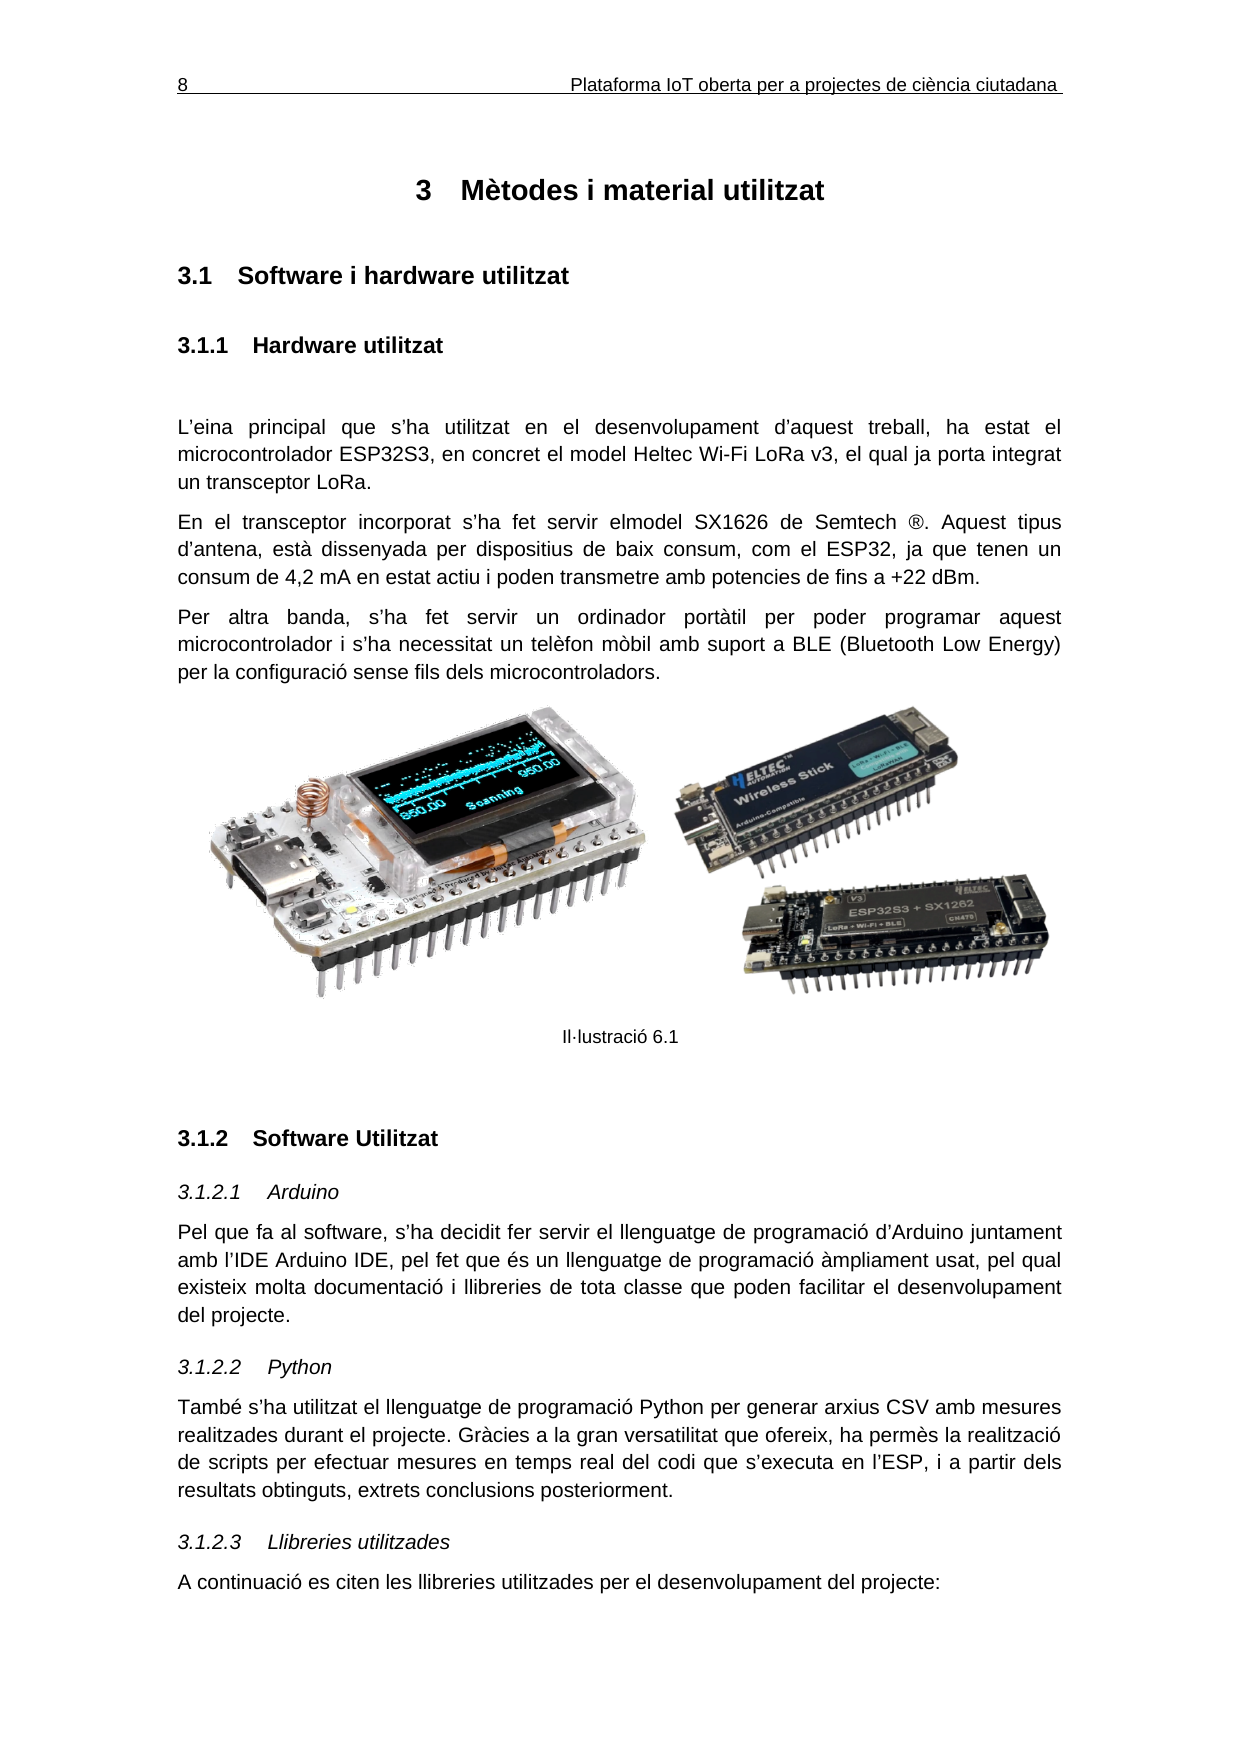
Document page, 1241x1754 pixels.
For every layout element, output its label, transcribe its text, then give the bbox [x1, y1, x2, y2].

subtitle Llibreries utilitzades [177, 1530, 1063, 1554]
subtitle Python [177, 1355, 1063, 1379]
subtitle Software i hardware utilitzat [177, 261, 1063, 290]
picture [177, 699, 1063, 1010]
subtitle Software Utilitzat [177, 1125, 1063, 1151]
subtitle Hardware utilitzat [177, 332, 1063, 358]
text Il·lustració 6.1 [177, 1025, 1063, 1047]
text Per altra banda, s’ha fet servir un ordinador portàtil per poder programar aquest microcontrolador i s’ha necessitat un telèfon mòbil amb suport a BLE (Bluetooth Low Energy) per la configuració sense fils dels microcontroladors. [177, 604, 1063, 683]
text L’eina principal que s’ha utilitzat en el desenvolupament d’aquest treball, ha estat el microcontrolador ESP32S3, en concret el model Heltec Wi-Fi LoRa v3, el qual ja porta integrat un transceptor LoRa. [177, 414, 1063, 493]
text Pel que fa al software, s’ha decidit fer servir el llenguatge de programació d’Arduino juntament amb l’IDE Arduino IDE, pel fet que és un llenguatge de programació àmpliament usat, pel qual existeix molta documentació i llibreries de tota classe que poden facilitar el desenvolupament del projecte. [177, 1220, 1063, 1327]
subtitle Arduino [177, 1180, 1063, 1204]
text En el transceptor incorporat s’ha fet servir elmodel SX1626 de Semtech ®. Aquest tipus d’antena, està dissenyada per dispositius de baix consum, com el ESP32, ja que tenen un consum de 4,2 mA en estat actiu i poden transmetre amb potencies de fins a +22 dBm. [177, 509, 1063, 588]
subtitle Mètodes i material utilitzat [177, 173, 1063, 206]
text També s’ha utilitzat el llenguatge de programació Python per generar arxius CSV amb mesures realitzades durant el projecte. Gràcies a la gran versatilitat que ofereix, ha permès la realització de scripts per efectuar mesures en temps real del codi que s’executa en l’ESP, i a partir dels resultats obtinguts, extrets conclusions posteriorment. [177, 1395, 1063, 1502]
text A continuació es citen les llibreries utilitzades per el desenvolupament del projecte: [177, 1570, 1063, 1594]
